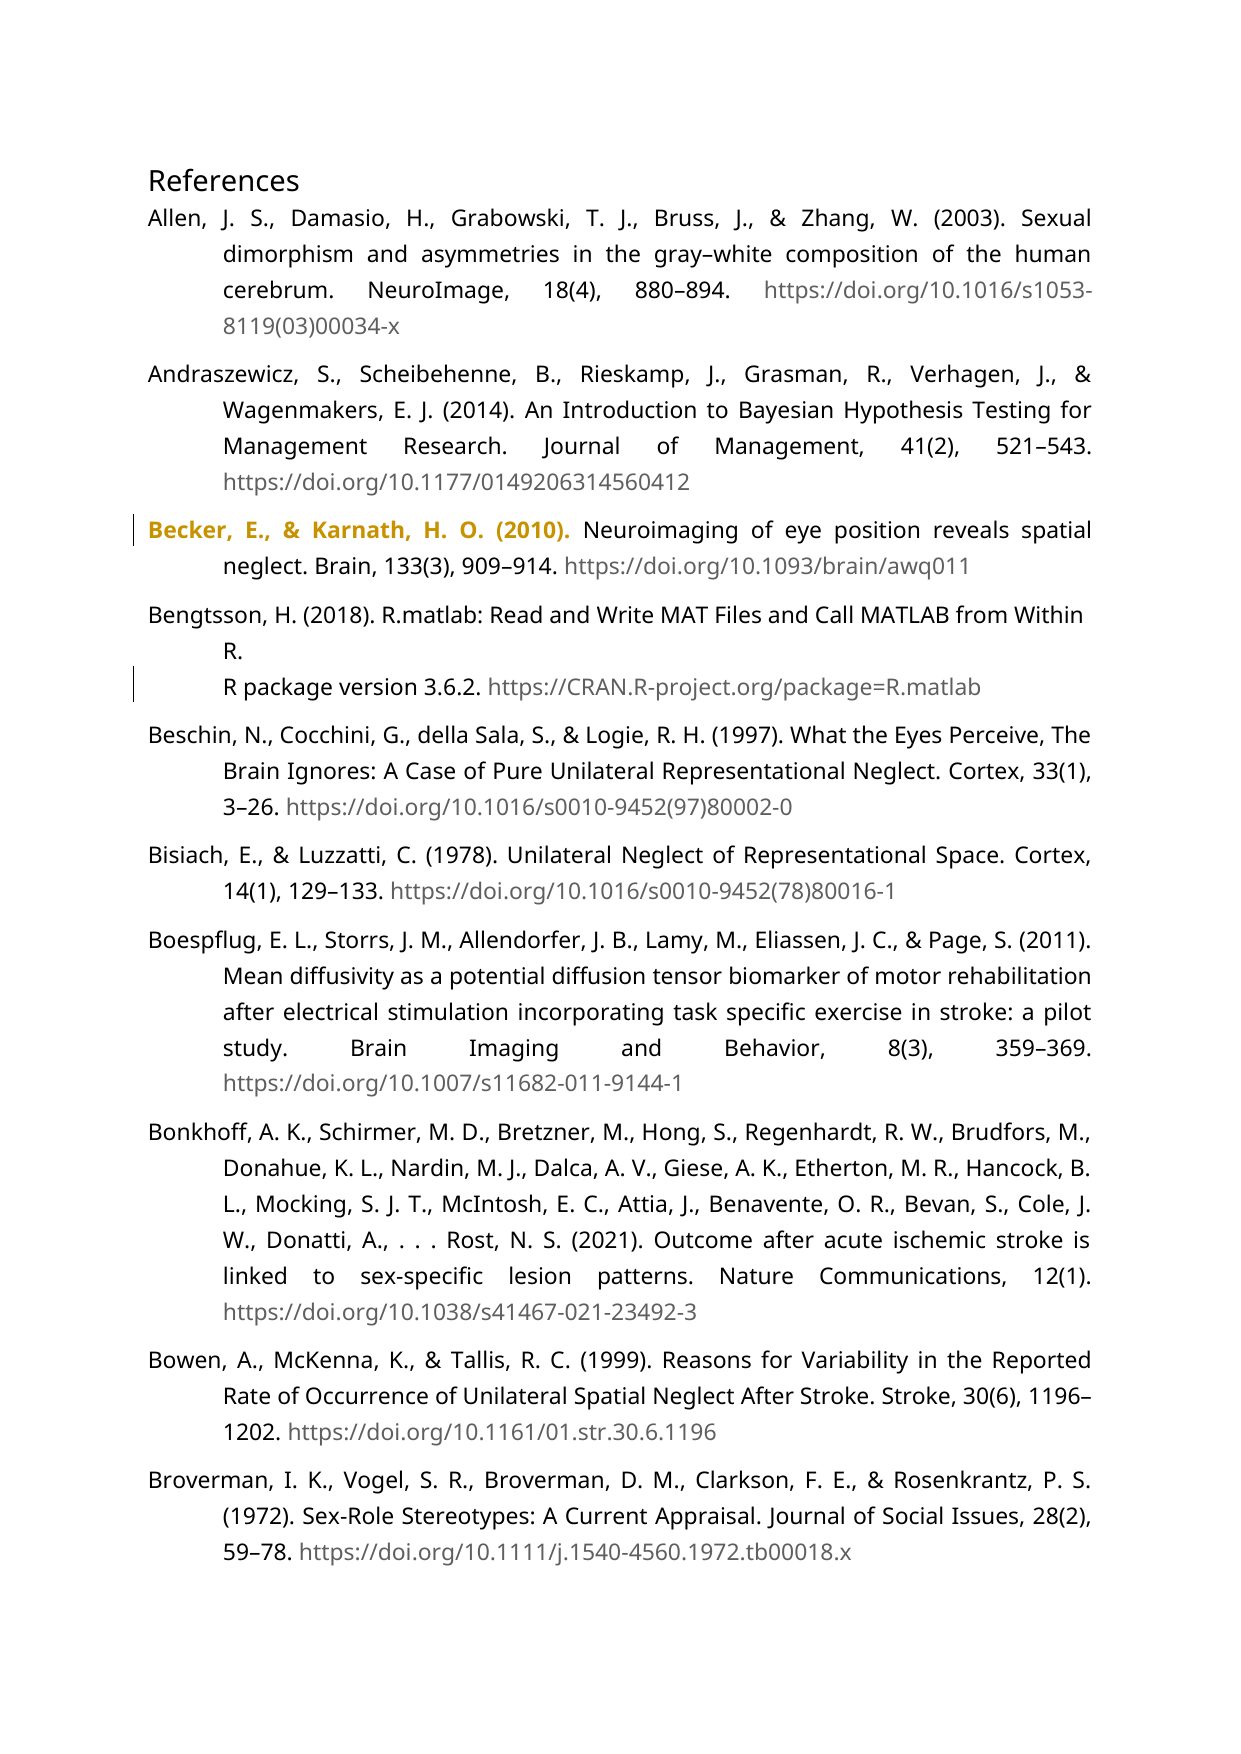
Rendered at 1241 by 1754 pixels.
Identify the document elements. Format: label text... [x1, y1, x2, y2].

text Bengtsson, H. (2018). R.matlab: Read and Write MAT Files and Call MATLAB from Within R. R package version 3.6.2. https://CRAN.R-project.org/package=R.matlab [148, 599, 1093, 702]
text Bisiach, E., & Luzzatti, C. (1978). Unilateral Neglect of Representational Space. Cortex, 14(1), 129–133. https://doi.org/10.1016/s0010-9452(78)80016-1 [148, 839, 1093, 906]
text Bonkhoff, A. K., Schirmer, M. D., Bretzner, M., Hong, S., Regenhardt, R. W., Brudfors, M., Donahue, K. L., Nardin, M. J., Dalca, A. V., Giese, A. K., Etherton, M. R., Hancock, B. L., Mocking, S. J. T., McIntosh, E. C., Attia, J., Benavente, O. R., Bevan, S., Cole, J. W., Donatti, A., . . . Rost, N. S. (2021). Outcome after acute ischemic stroke is linked to sex-specific lesion patterns. Nature Communications, 12(1). https://doi.org/10.1038/s41467-021-23492-3 [148, 1116, 1093, 1327]
text Beschin, N., Cocchini, G., della Sala, S., & Logie, R. H. (1997). What the Eyes Perceive, The Brain Ignores: A Case of Pure Unilateral Representational Neglect. Cortex, 33(1), 3–26. https://doi.org/10.1016/s0010-9452(97)80002-0 [148, 719, 1093, 822]
text Allen, J. S., Damasio, H., Grabowski, T. J., Bruss, J., & Zhang, W. (2003). Sexual dimorphism and asymmetries in the gray–white composition of the human cerebrum. NeuroImage, 18(4), 880–894. https://doi.org/10.1016/s1053-8119(03)00034-x [148, 202, 1093, 341]
text Becker, E., & Karnath, H. O. (2010). Neuroimaging of eye position reveals spatial neglect. Brain, 133(3), 909–914. https://doi.org/10.1093/brain/awq011 [148, 514, 1093, 581]
text Bowen, A., McKenna, K., & Tallis, R. C. (1999). Reasons for Variability in the Reported Rate of Occurrence of Unilateral Spatial Neglect After Stroke. Stroke, 30(6), 1196–1202. https://doi.org/10.1161/01.str.30.6.1196 [148, 1344, 1093, 1447]
subtitle References [148, 160, 1093, 200]
text Broverman, I. K., Vogel, S. R., Broverman, D. M., Clarkson, F. E., & Rosenkrantz, P. S. (1972). Sex-Role Stereotypes: A Current Appraisal. Journal of Social Issues, 28(2), 59–78. https://doi.org/10.1111/j.1540-4560.1972.tb00018.x [148, 1464, 1093, 1567]
text Andraszewicz, S., Scheibehenne, B., Rieskamp, J., Grasman, R., Verhagen, J., & Wagenmakers, E. J. (2014). An Introduction to Bayesian Hypothesis Testing for Management Research. Journal of Management, 41(2), 521–543. https://doi.org/10.1177/0149206314560412 [148, 358, 1093, 497]
text Boespflug, E. L., Storrs, J. M., Allendorfer, J. B., Lamy, M., Eliassen, J. C., & Page, S. (2011). Mean diffusivity as a potential diffusion tensor biomarker of motor rehabilitation after electrical stimulation incorporating task specific exercise in stroke: a pilot study. Brain Imaging and Behavior, 8(3), 359–369. https://doi.org/10.1007/s11682-011-9144-1 [148, 924, 1093, 1099]
